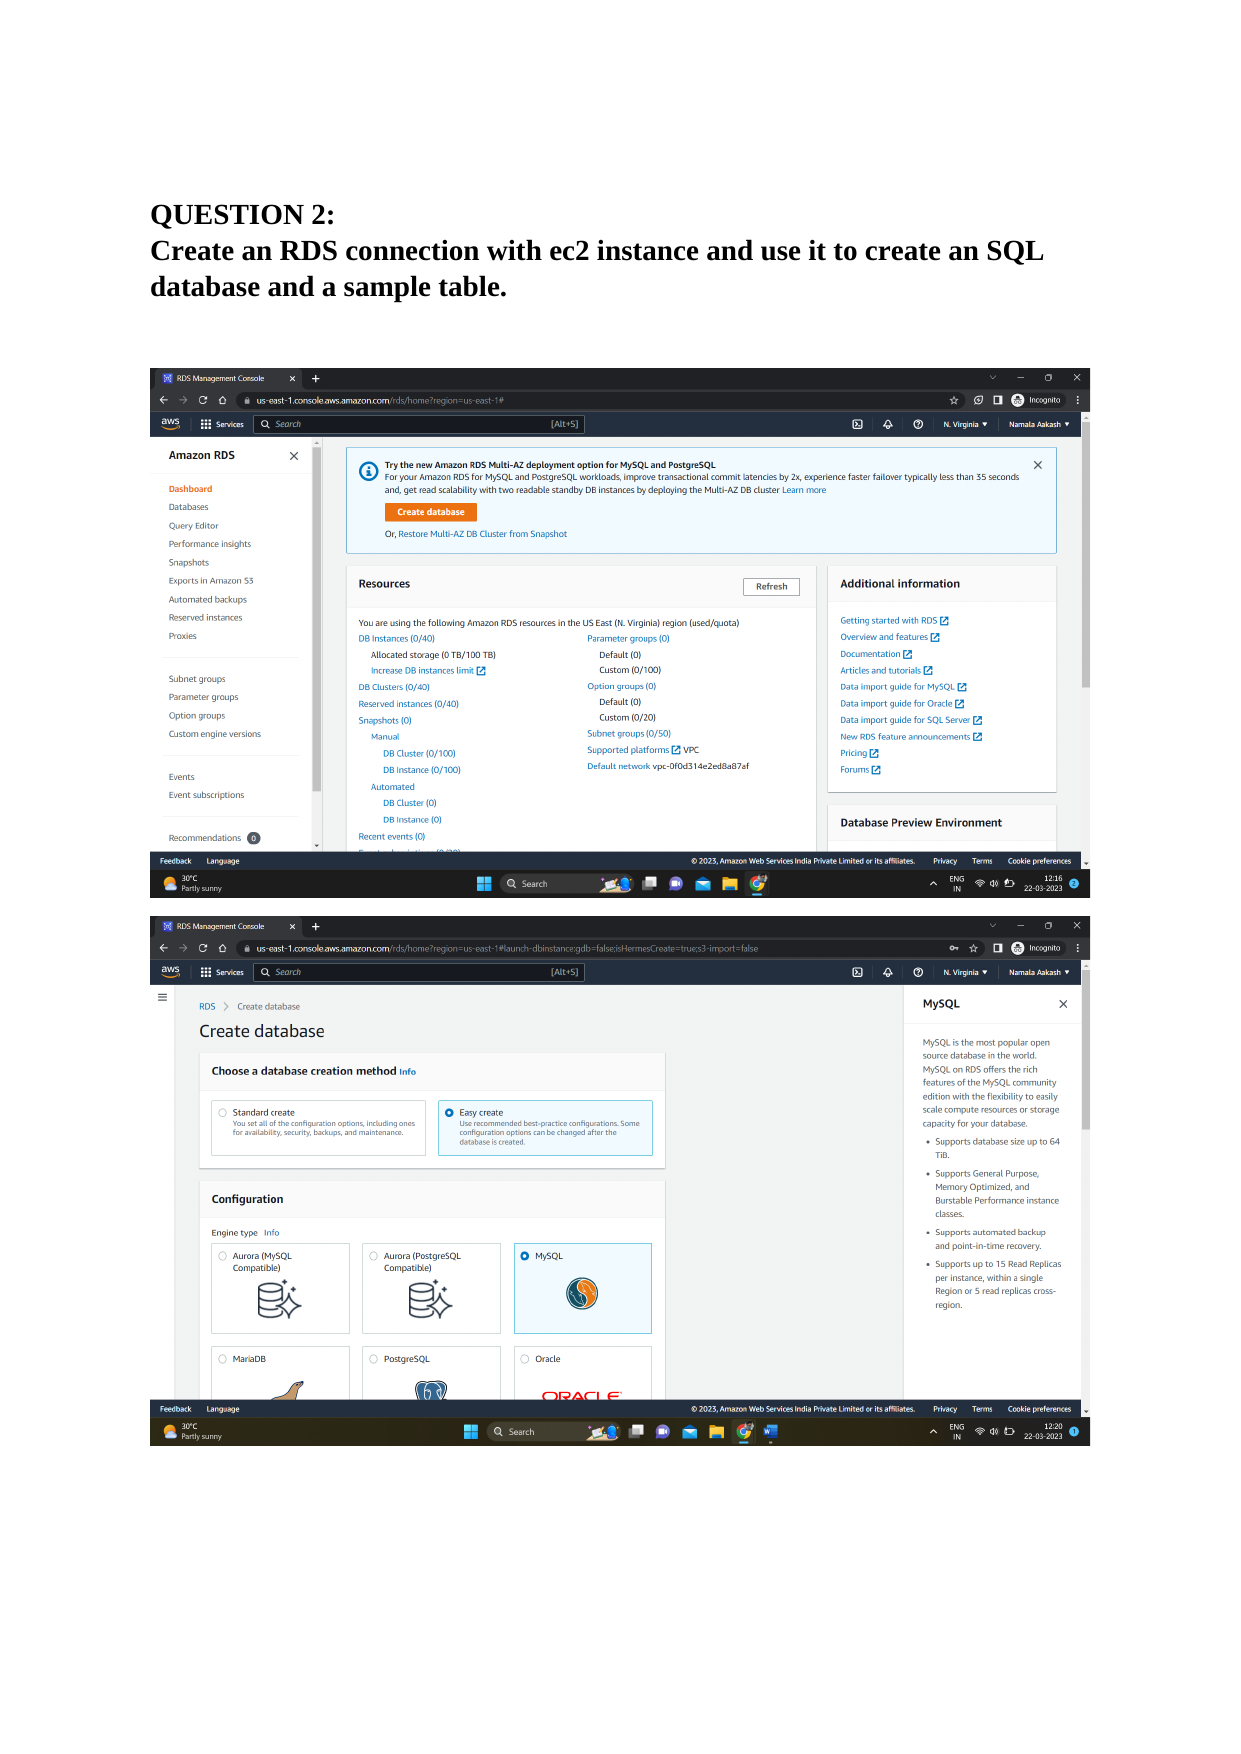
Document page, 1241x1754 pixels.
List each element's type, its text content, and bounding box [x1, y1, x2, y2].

text QUESTION 2: Create an RDS connection with ec2 instance and use it to create an SQL database and a sample table. [150, 197, 1090, 303]
picture [150, 916, 1091, 1446]
picture [150, 368, 1091, 898]
